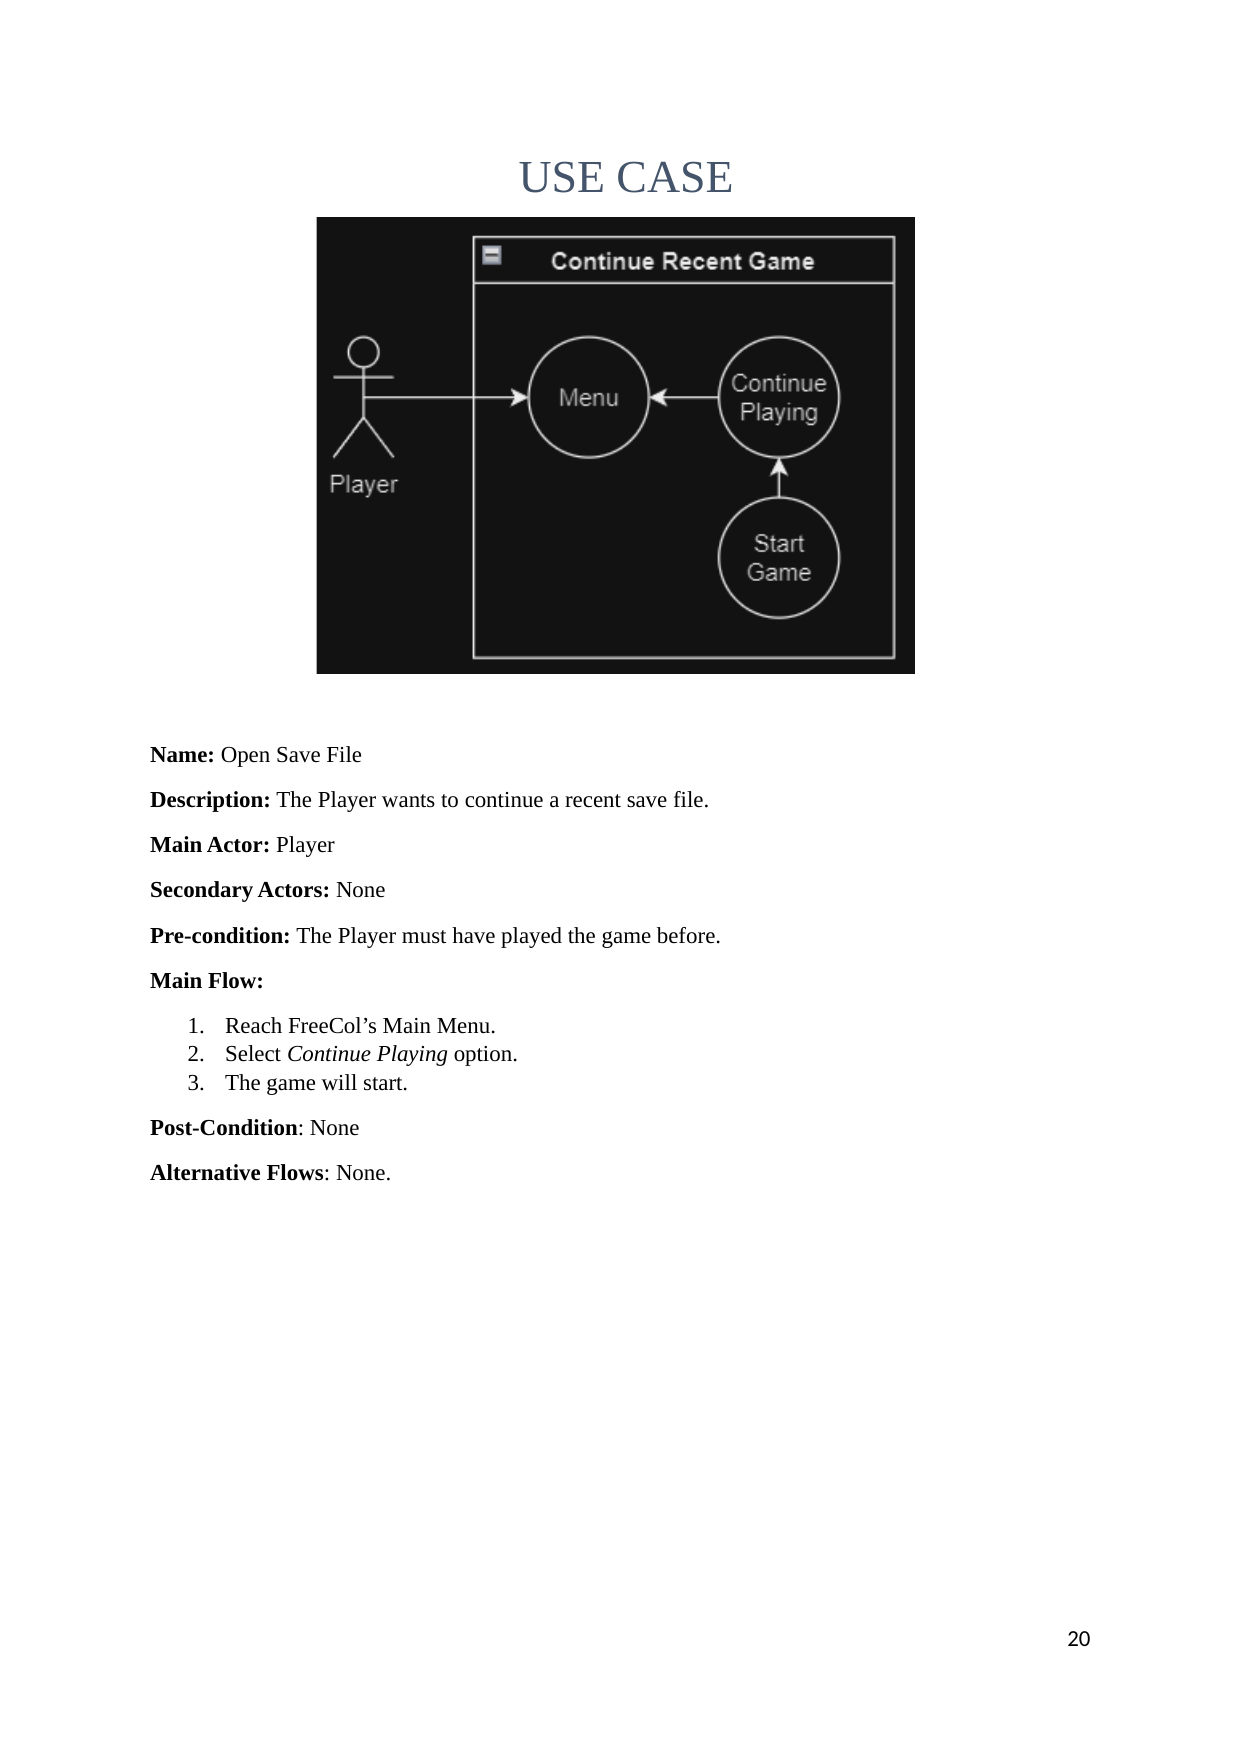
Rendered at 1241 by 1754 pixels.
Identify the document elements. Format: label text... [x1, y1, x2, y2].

picture [316, 217, 915, 674]
text Pre-condition: The Player must have played the game before. [150, 922, 1090, 948]
text Main Actor: Player [150, 831, 1090, 858]
text Secondary Actors: None [150, 877, 1090, 903]
text Post-Condition: None [150, 1114, 1090, 1140]
list Reach FreeCol’s Main Menu. [187, 1012, 1090, 1038]
text Alternative Flows: None. [150, 1159, 1090, 1185]
text Main Flow: [150, 967, 1090, 993]
list The game will start. [187, 1069, 1090, 1095]
text USE CASE [150, 150, 1090, 203]
text Description: The Player wants to continue a recent save file. [150, 786, 1090, 813]
text Name: Open Save File [150, 741, 1090, 768]
list Select Continue Playing option. [187, 1040, 1090, 1067]
